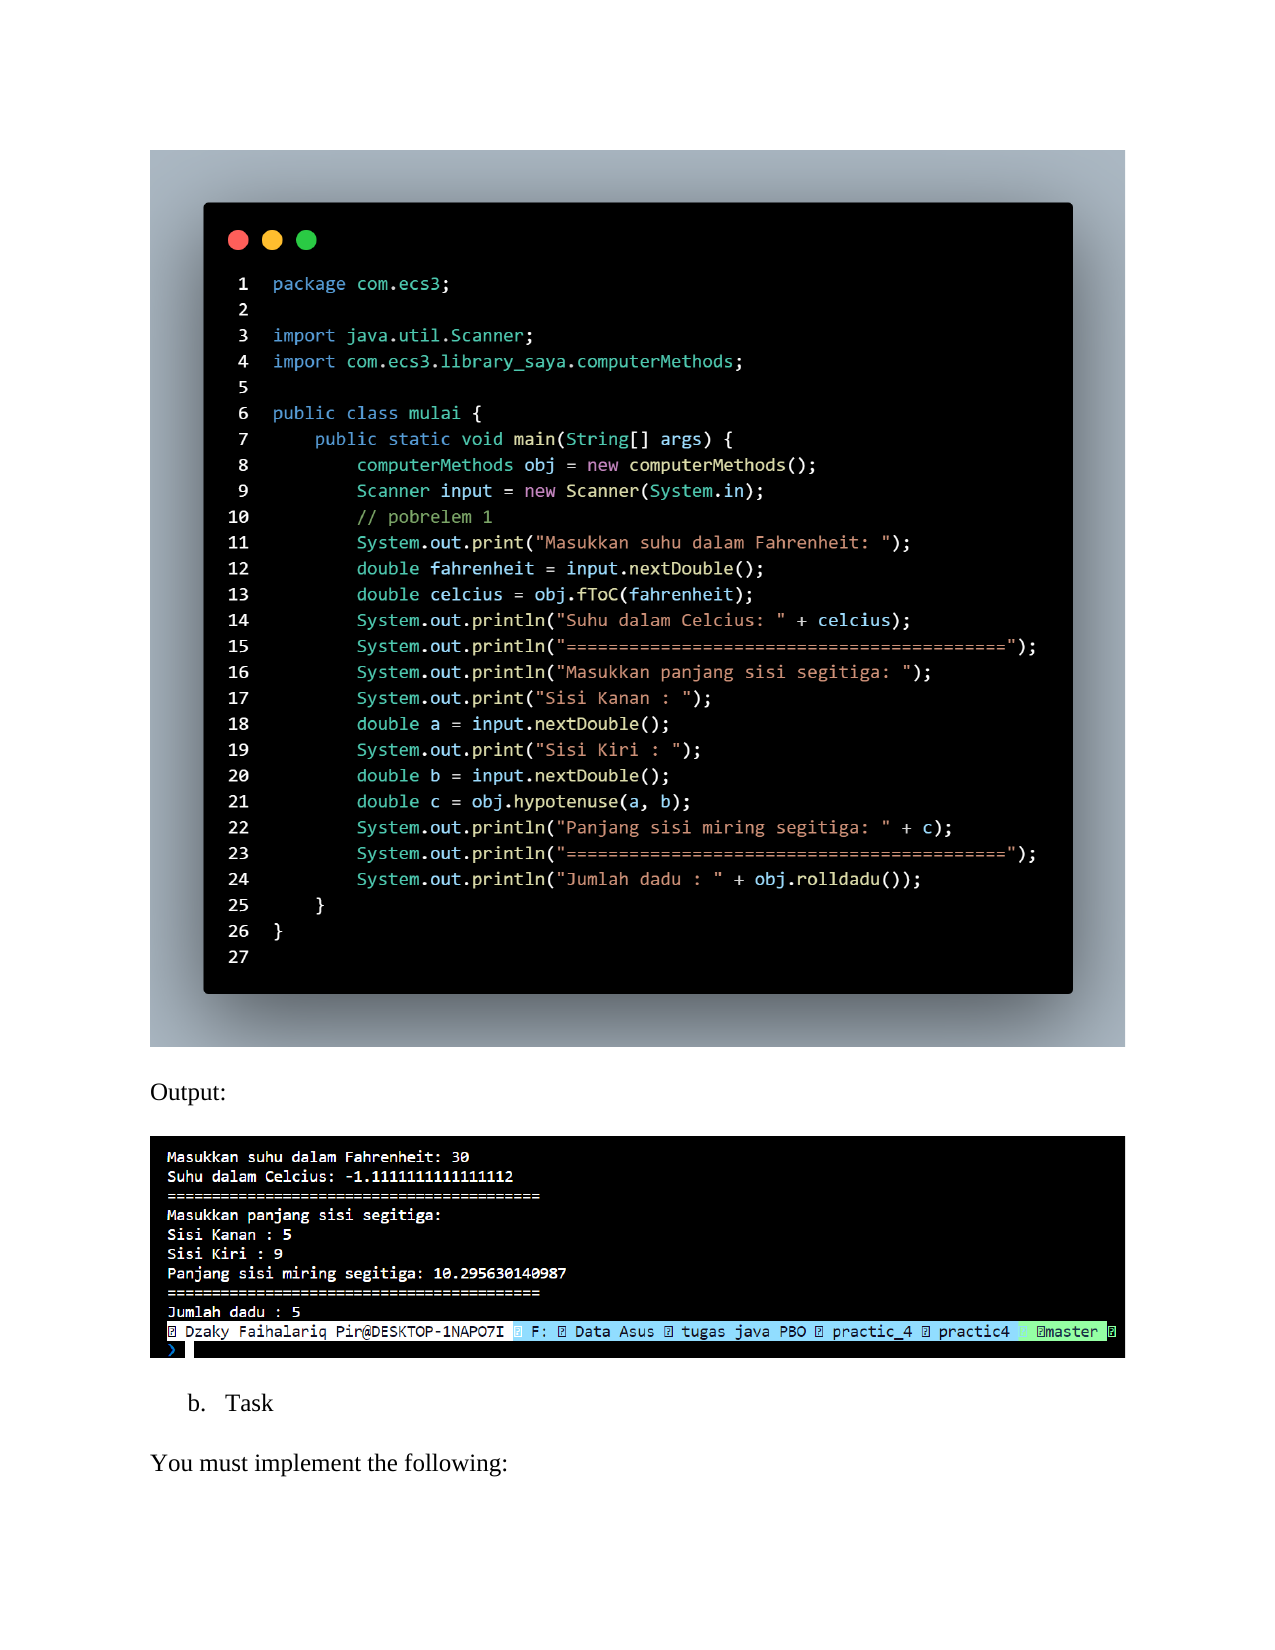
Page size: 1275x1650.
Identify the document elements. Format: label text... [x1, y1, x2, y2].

picture [150, 1136, 1125, 1358]
picture [150, 150, 1125, 1047]
text Output: [150, 1077, 1125, 1106]
text You must implement the following: [150, 1448, 1125, 1477]
list Task [187, 1388, 1125, 1417]
